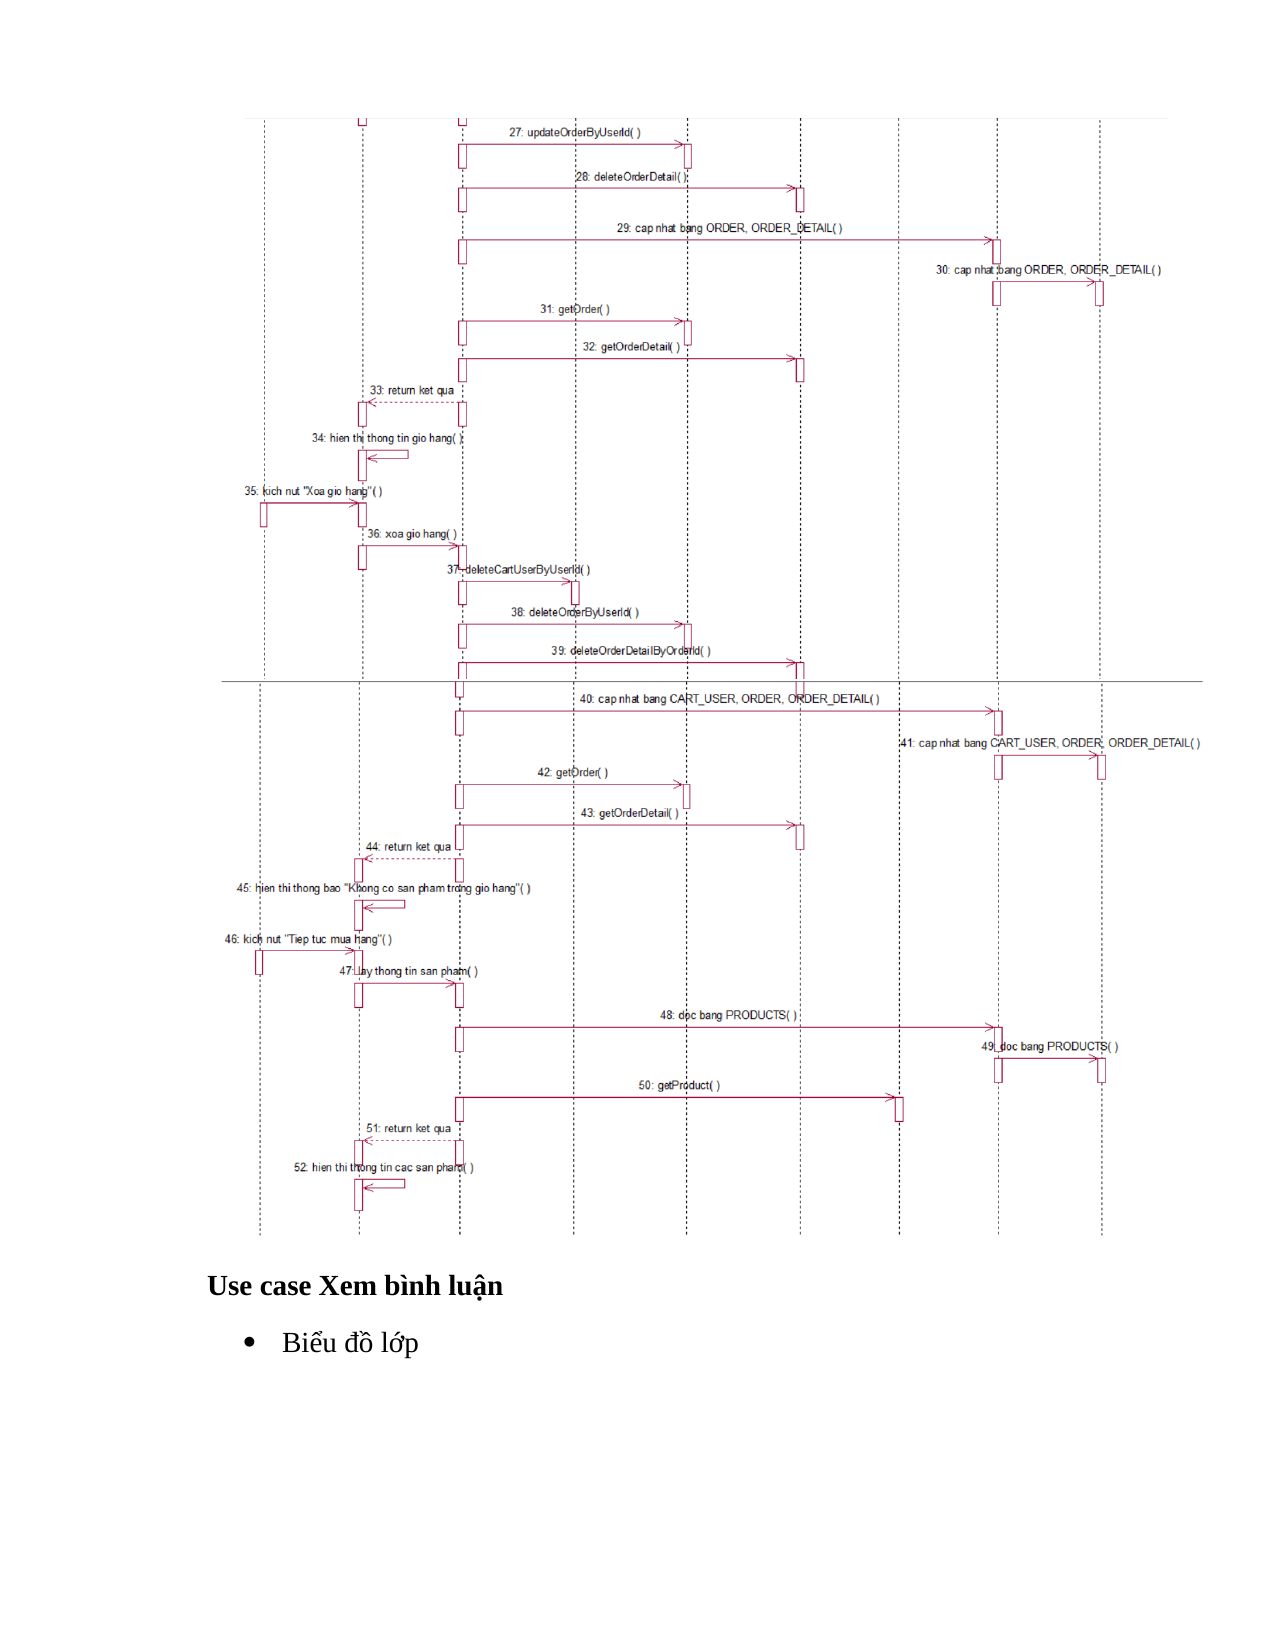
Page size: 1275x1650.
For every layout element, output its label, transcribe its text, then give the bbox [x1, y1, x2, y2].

subtitle Use case Xem bình luận [207, 1268, 1157, 1302]
picture [244, 118, 1168, 679]
picture [221, 681, 1203, 1244]
list Biểu đồ lớp [244, 1325, 1157, 1359]
